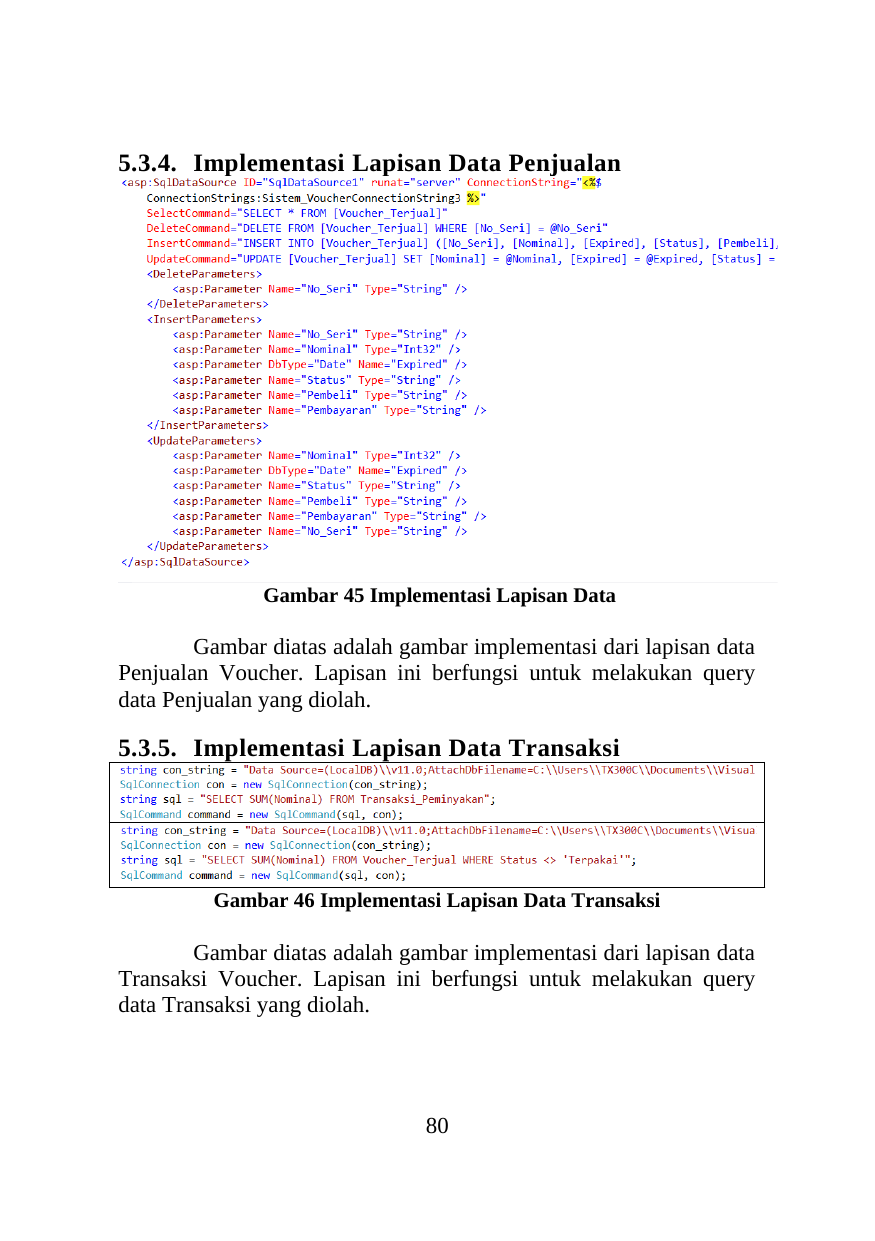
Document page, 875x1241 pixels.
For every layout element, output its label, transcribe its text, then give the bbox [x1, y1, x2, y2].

text Gambar diatas adalah gambar implementasi dari lapisan data Penjualan Voucher. Lapisan ini berfungsi untuk melakukan query data Penjualan yang diolah. [118, 633, 756, 712]
text Gambar diatas adalah gambar implementasi dari lapisan data Transaksi Voucher. Lapisan ini berfungsi untuk melakukan query data Transaksi yang diolah. [118, 938, 756, 1018]
picture [118, 765, 757, 820]
picture [118, 825, 757, 885]
subtitle Implementasi Lapisan Data Penjualan [118, 148, 756, 176]
subtitle Implementasi Lapisan Data Transaksi [118, 733, 756, 762]
text Gambar 46 Implementasi Lapisan Data Transaksi [118, 888, 756, 912]
text Gambar 45 Implementasi Lapisan Data [118, 583, 756, 607]
picture [118, 176, 778, 583]
